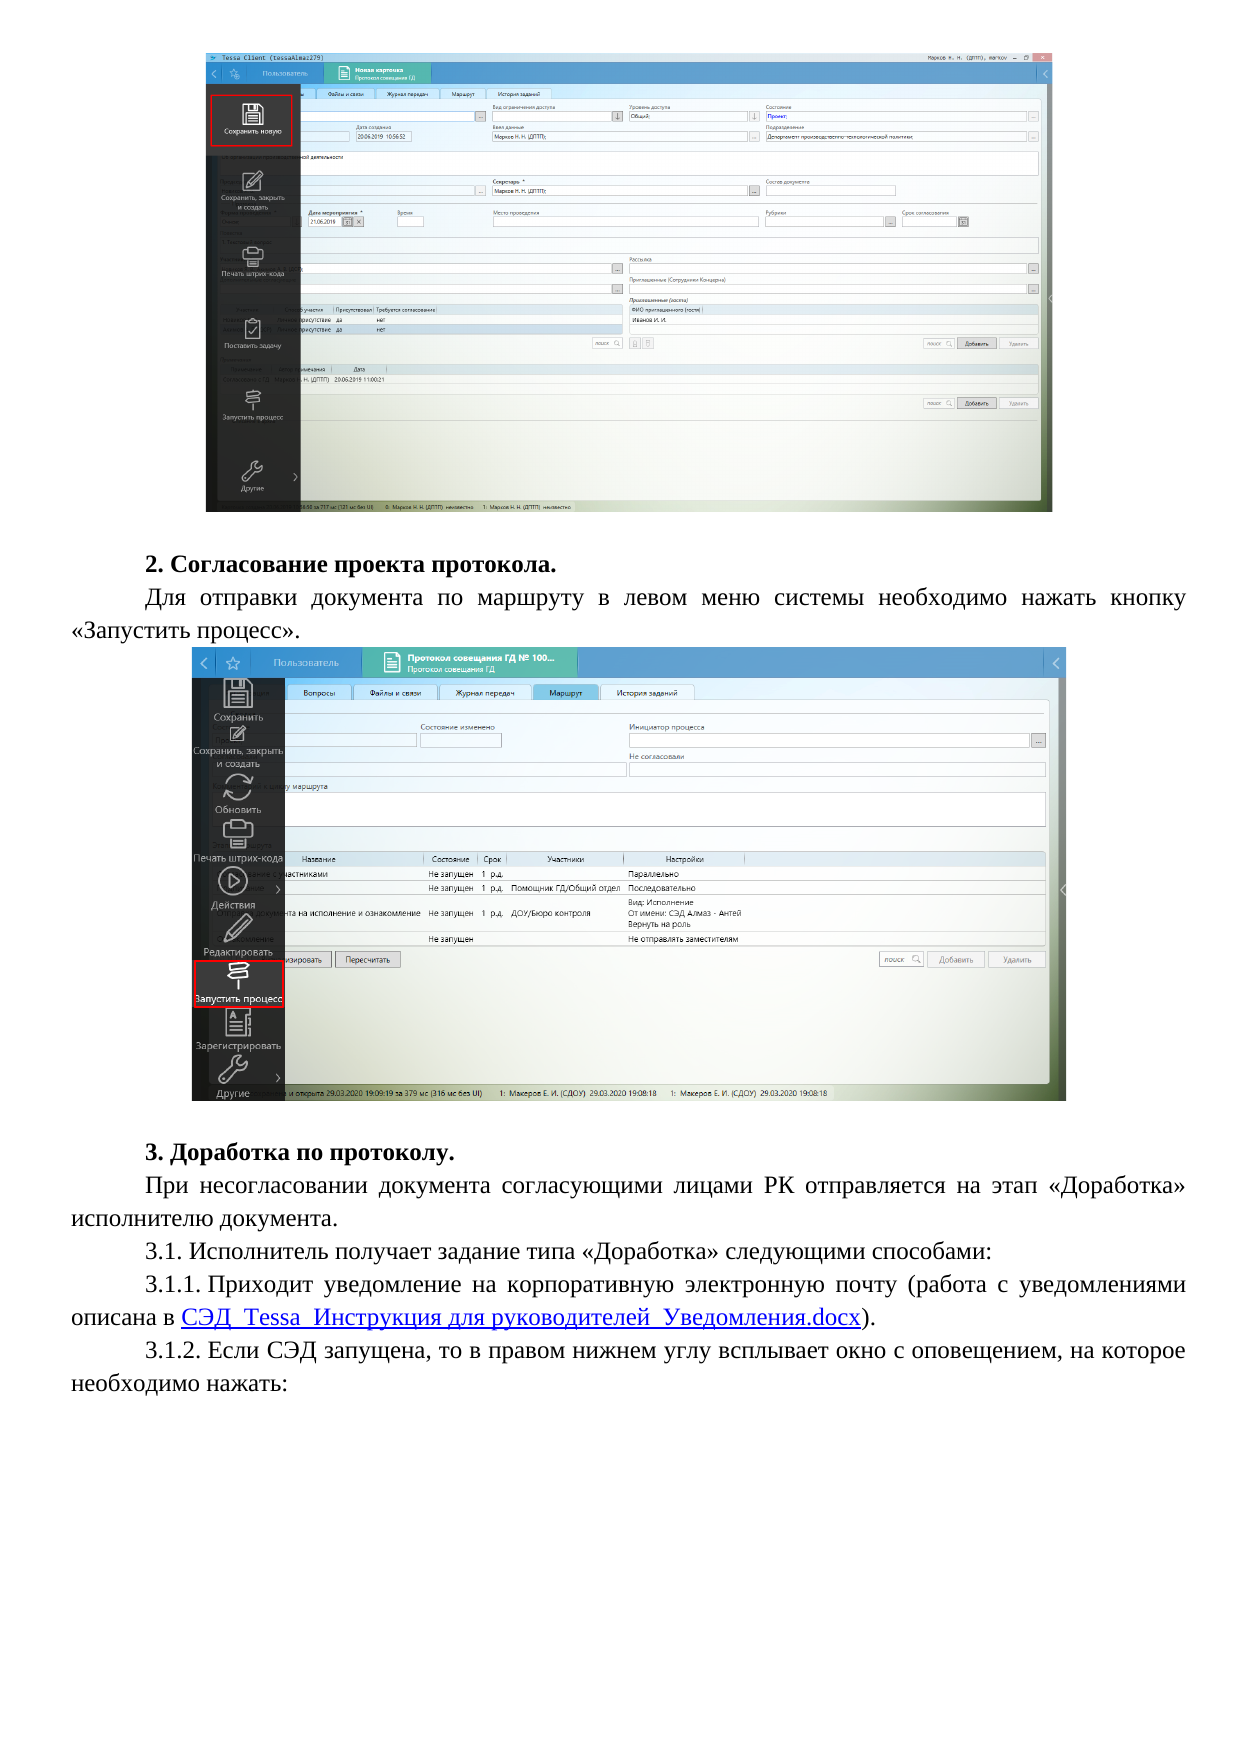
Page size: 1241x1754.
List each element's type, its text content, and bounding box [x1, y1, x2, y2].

text 3.1. Исполнитель получает задание типа «Доработка» следующими способами: [71, 1236, 1187, 1265]
text 3.1.1. Приходит уведомление на корпоративную электронную почту (работа с уведомлениями описана в СЭД_Tessa_Инструкция для руководителей_Уведомления.docx). [71, 1269, 1187, 1331]
picture [191, 647, 1067, 1101]
picture [205, 53, 1053, 512]
text 2. Согласование проекта протокола. [71, 549, 1187, 577]
text 3.1.2. Если СЭД запущена, то в правом нижнем углу всплывает окно с оповещением, на которое необходимо нажать: [71, 1336, 1187, 1397]
text При несогласовании документа согласующими лицами РК отправляется на этап «Доработка» исполнителю документа. [71, 1170, 1187, 1232]
text 3. Доработка по протоколу. [71, 1137, 1187, 1166]
text Для отправки документа по маршруту в левом меню системы необходимо нажать кнопку «Запустить процесс». [71, 582, 1187, 643]
